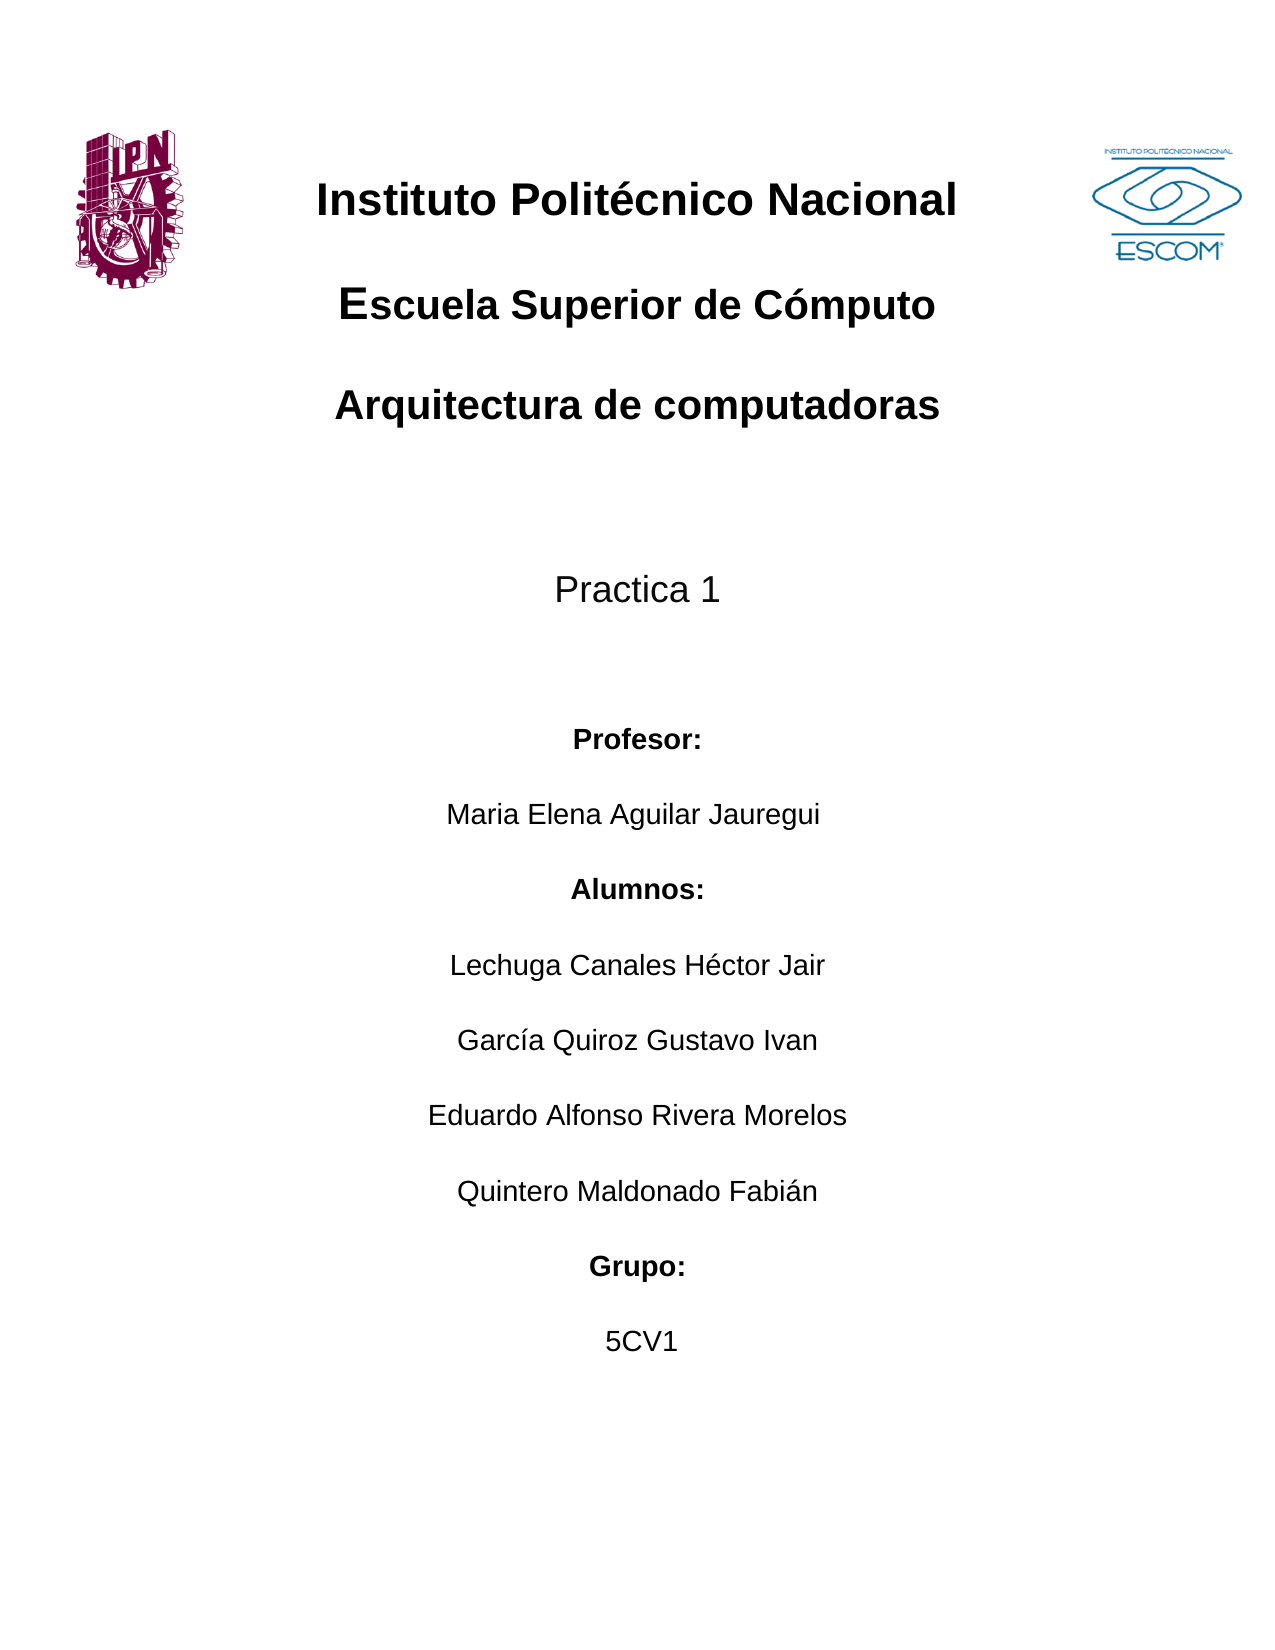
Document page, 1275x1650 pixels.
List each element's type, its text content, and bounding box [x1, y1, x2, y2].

text Grupo: [177, 1249, 1098, 1282]
picture [1087, 144, 1246, 264]
text García Quiroz Gustavo Ivan [177, 1023, 1098, 1056]
text Alumnos: [177, 872, 1098, 906]
text Lechuga Canales Héctor Jair [177, 948, 1098, 981]
text Eduardo Alfonso Rivera Morelos [177, 1098, 1098, 1132]
text Escuela Superior de Cómputo [177, 277, 1098, 329]
text Maria Elena Aguilar Jauregui [177, 797, 1098, 831]
text Profesor: [177, 722, 1098, 755]
text Instituto Politécnico Nacional [219, 173, 1098, 225]
text 5CV1 [177, 1324, 1098, 1358]
text Arquitectura de computadoras [177, 381, 1098, 429]
text Quintero Maldonado Fabián [177, 1173, 1098, 1207]
picture [43, 117, 219, 306]
text Practica 1 [177, 567, 1098, 610]
